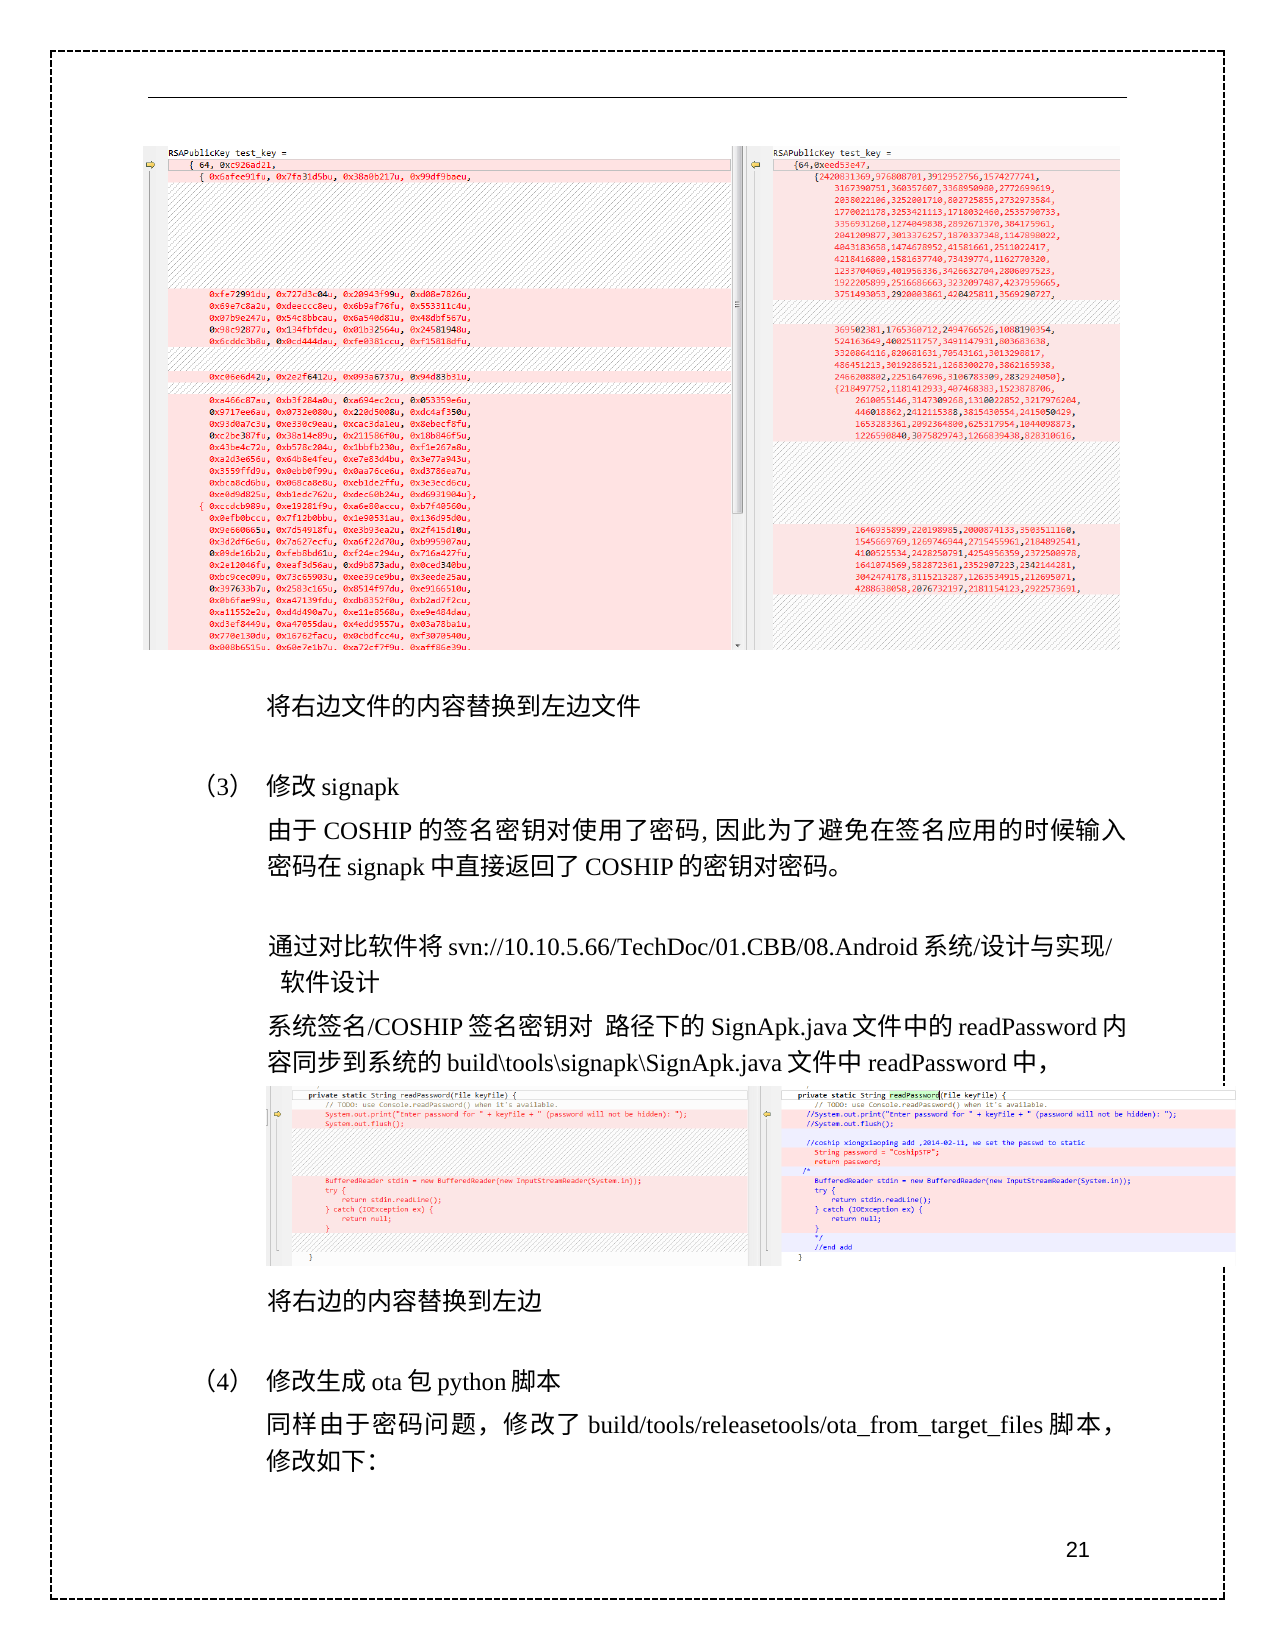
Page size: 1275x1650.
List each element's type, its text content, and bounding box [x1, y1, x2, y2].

text 通过对比软件将svn://10.10.5.66/TechDoc/01.CBB/08.Android系统/设计与实现/软件设计 [268, 926, 1127, 999]
text 同样由于密码问题，修改了build/tools/releasetools/ota_from_target_files脚本，修改如下： [266, 1405, 1127, 1477]
picture [143, 146, 1120, 650]
text 将右边的内容替换到左边 [267, 1281, 1127, 1317]
list 修改signapk [191, 766, 1127, 803]
text 系统签名/COSHIP签名密钥对 路径下的SignApk.java文件中的readPassword内容同步到系统的build\tools\signapk\SignApk.java文件中 readPassword中， [267, 1006, 1127, 1079]
list 修改生成ota包python脚本 [191, 1361, 1127, 1397]
text 由于COSHIP的签名密钥对使用了密码, 因此为了避免在签名应用的时候输入密码在signapk中直接返回了COSHIP的密钥对密码。 [267, 810, 1127, 883]
text 将右边文件的内容替换到左边文件 [266, 686, 1127, 723]
picture [266, 1086, 1236, 1266]
